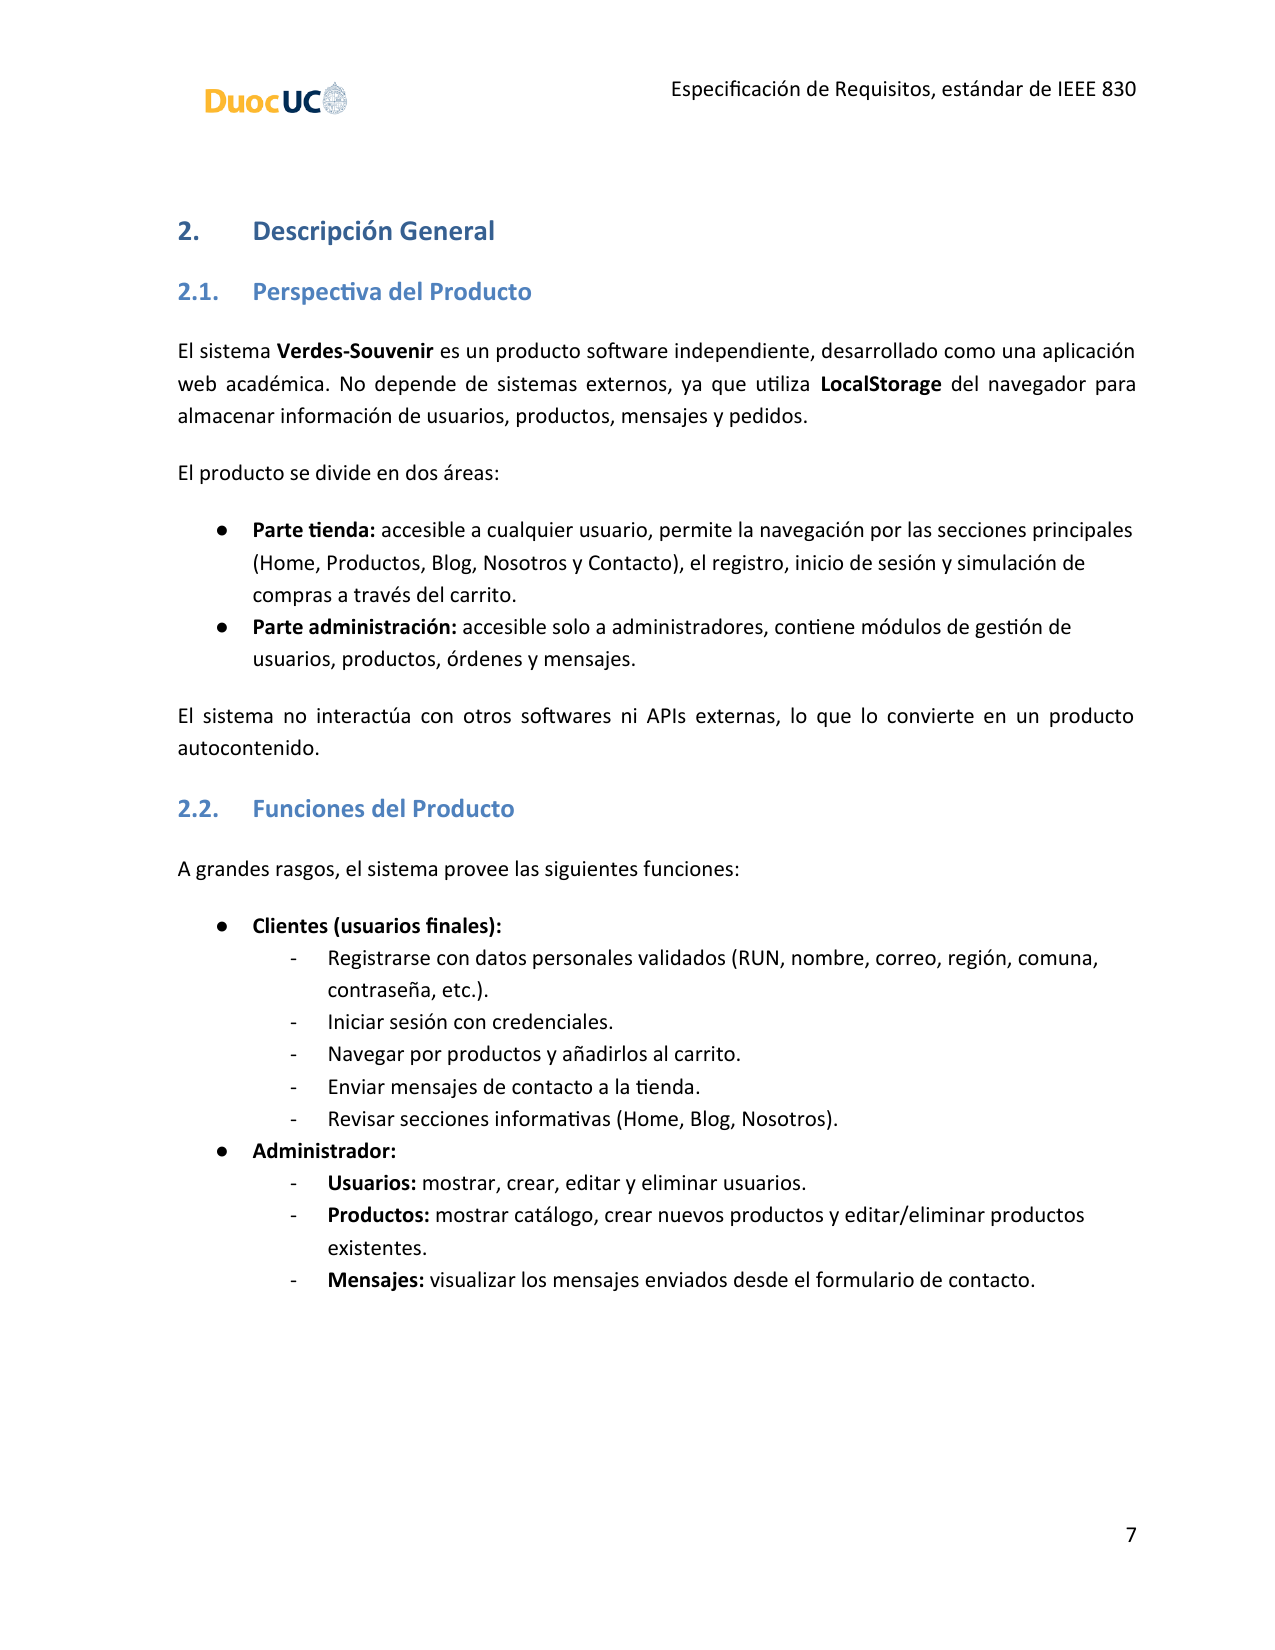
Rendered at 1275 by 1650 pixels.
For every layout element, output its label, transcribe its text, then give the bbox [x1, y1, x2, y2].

list Iniciar sesión con credenciales. [290, 1007, 1137, 1035]
list Usuarios: mostrar, crear, editar y eliminar usuarios. [290, 1168, 1137, 1196]
list Registrarse con datos personales validados (RUN, nombre, correo, región, comuna, contraseña, etc.). [290, 943, 1137, 1003]
list Revisar secciones informativas (Home, Blog, Nosotros). [290, 1104, 1137, 1132]
list Enviar mensajes de contacto a la tienda. [290, 1072, 1137, 1100]
list Productos: mostrar catálogo, crear nuevos productos y editar/eliminar productos existentes. [290, 1201, 1137, 1261]
subtitle 2. Descripción General [177, 212, 1137, 248]
list Parte tienda: accesible a cualquier usuario, permite la navegación por las secciones principales (Home, Productos, Blog, Nosotros y Contacto), el registro, inicio de sesión y simulación de compras a través del carrito. [215, 515, 1137, 608]
list Administrador: [215, 1136, 1137, 1164]
text El sistema no interactúa con otros softwares ni APIs externas, lo que lo convierte en un producto autocontenido. [177, 701, 1137, 762]
text El sistema Verdes-Souvenir es un producto software independiente, desarrollado como una aplicación web académica. No depende de sistemas externos, ya que utiliza LocalStorage del navegador para almacenar información de usuarios, productos, mensajes y pedidos. [177, 337, 1137, 429]
subtitle 2.1. Perspectiva del Producto [177, 274, 1137, 307]
subtitle 2.2. Funciones del Producto [177, 791, 1137, 824]
text El producto se divide en dos áreas: [177, 458, 1137, 486]
list Mensajes: visualizar los mensajes enviados desde el formulario de contacto. [290, 1265, 1137, 1293]
list Clientes (usuarios finales): [215, 911, 1137, 939]
list Parte administración: accesible solo a administradores, contiene módulos de gestión de usuarios, productos, órdenes y mensajes. [215, 612, 1137, 672]
list Navegar por productos y añadirlos al carrito. [290, 1039, 1137, 1068]
text A grandes rasgos, el sistema provee las siguientes funciones: [177, 854, 1137, 882]
picture [198, 78, 352, 117]
